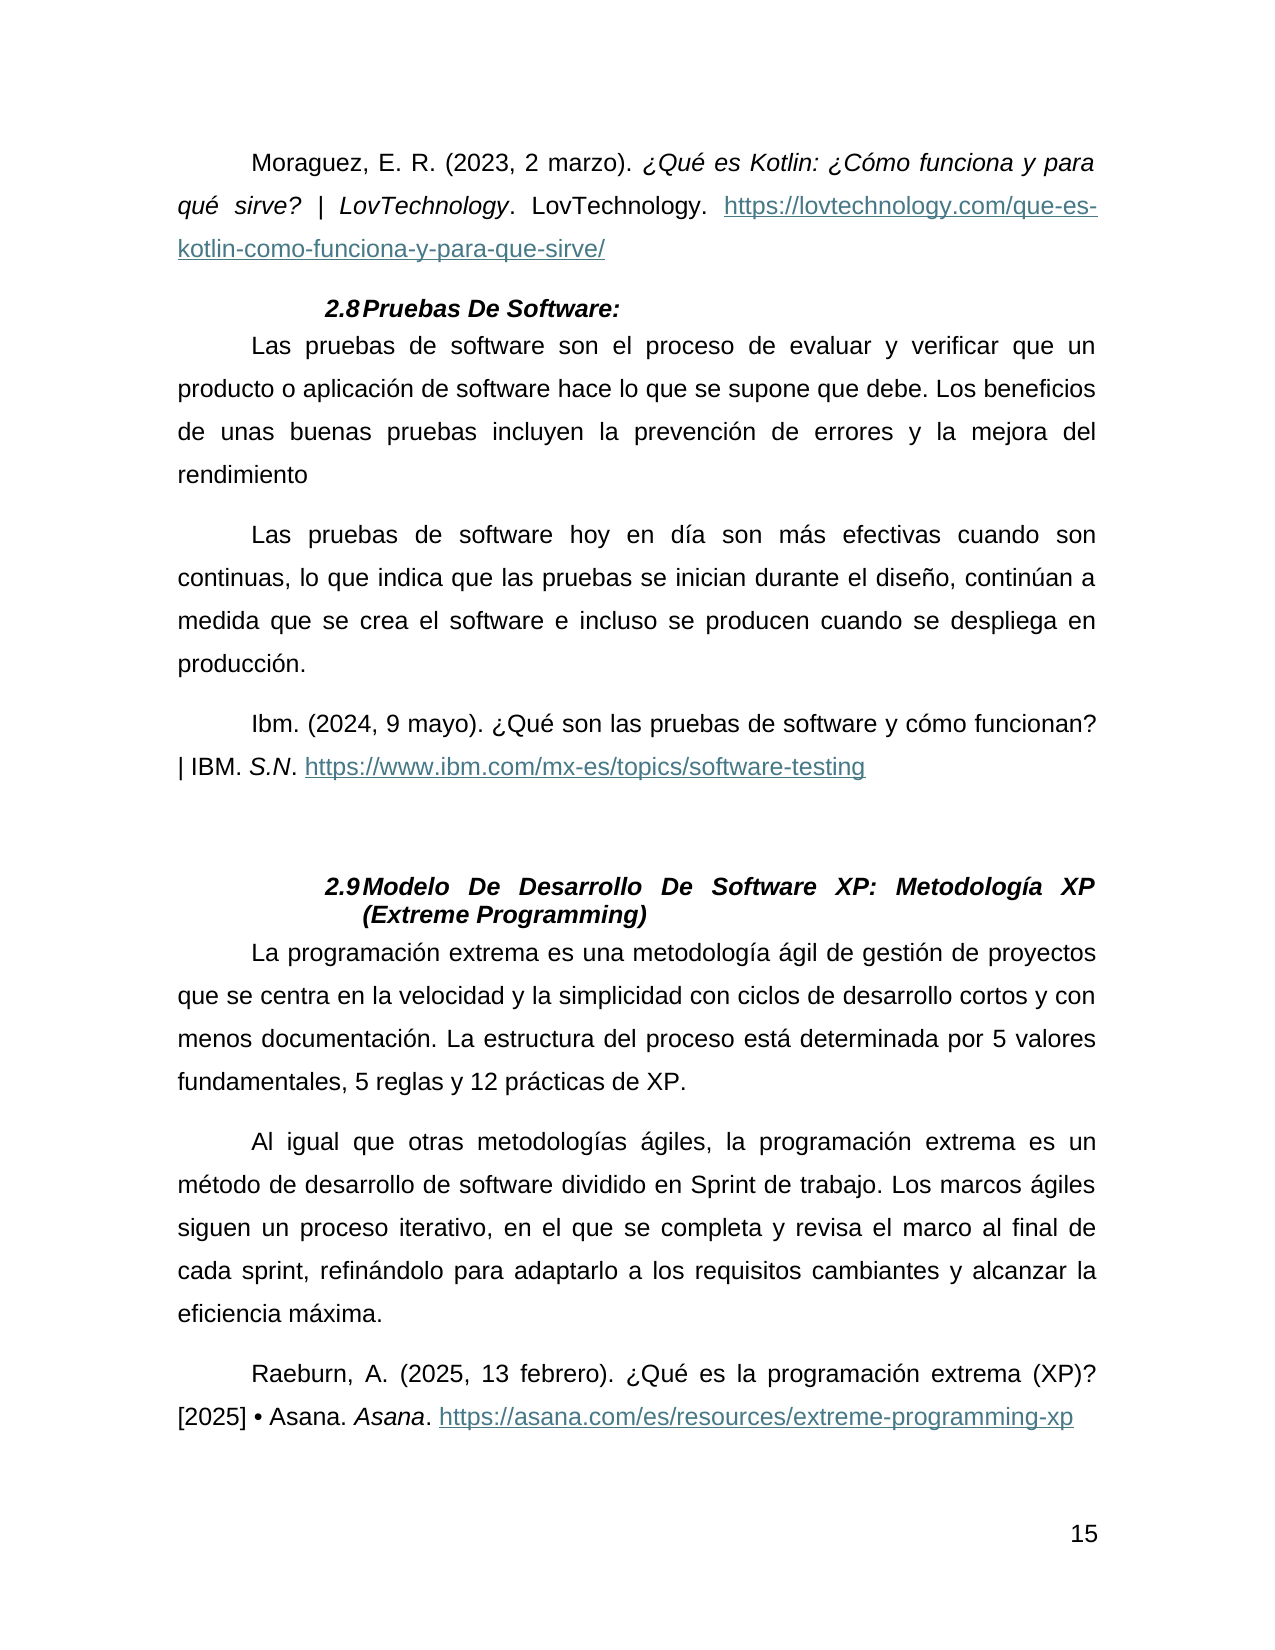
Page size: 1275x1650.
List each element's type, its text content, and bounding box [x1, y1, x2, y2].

text Al igual que otras metodologías ágiles, la programación extrema es un método de desarrollo de software dividido en Sprint de trabajo. Los marcos ágiles siguen un proceso iterativo, en el que se completa y revisa el marco al final de cada sprint, refinándolo para adaptarlo a los requisitos cambiantes y alcanzar la eficiencia máxima. [177, 1127, 1098, 1328]
text Moraguez, E. R. (2023, 2 marzo). ¿Qué es Kotlin: ¿Cómo funciona y para qué sirve?‍ | LovTechnology. LovTechnology. https://lovtechnology.com/que-es-kotlin-como-funciona-y-para-que-sirve/ [177, 148, 1098, 263]
subtitle Pruebas De Software: [325, 294, 1098, 322]
text Raeburn, A. (2025, 13 febrero). ¿Qué es la programación extrema (XP)? [2025] • Asana. Asana. https://asana.com/es/resources/extreme-programming-xp [177, 1359, 1098, 1431]
text La programación extrema es una metodología ágil de gestión de proyectos que se centra en la velocidad y la simplicidad con ciclos de desarrollo cortos y con menos documentación. La estructura del proceso está determinada por 5 valores fundamentales, 5 reglas y 12 prácticas de XP. [177, 938, 1098, 1096]
text Las pruebas de software son el proceso de evaluar y verificar que un producto o aplicación de software hace lo que se supone que debe. Los beneficios de unas buenas pruebas incluyen la prevención de errores y la mejora del rendimiento [177, 331, 1098, 489]
subtitle Modelo De Desarrollo De Software XP: Metodología XP (Extreme Programming) [325, 872, 1098, 929]
text Ibm. (2024, 9 mayo). ¿Qué son las pruebas de software y cómo funcionan? | IBM. S.N. https://www.ibm.com/mx-es/topics/software-testing [177, 709, 1098, 781]
text Las pruebas de software hoy en día son más efectivas cuando son continuas, lo que indica que las pruebas se inician durante el diseño, continúan a medida que se crea el software e incluso se producen cuando se despliega en producción. [177, 520, 1098, 678]
